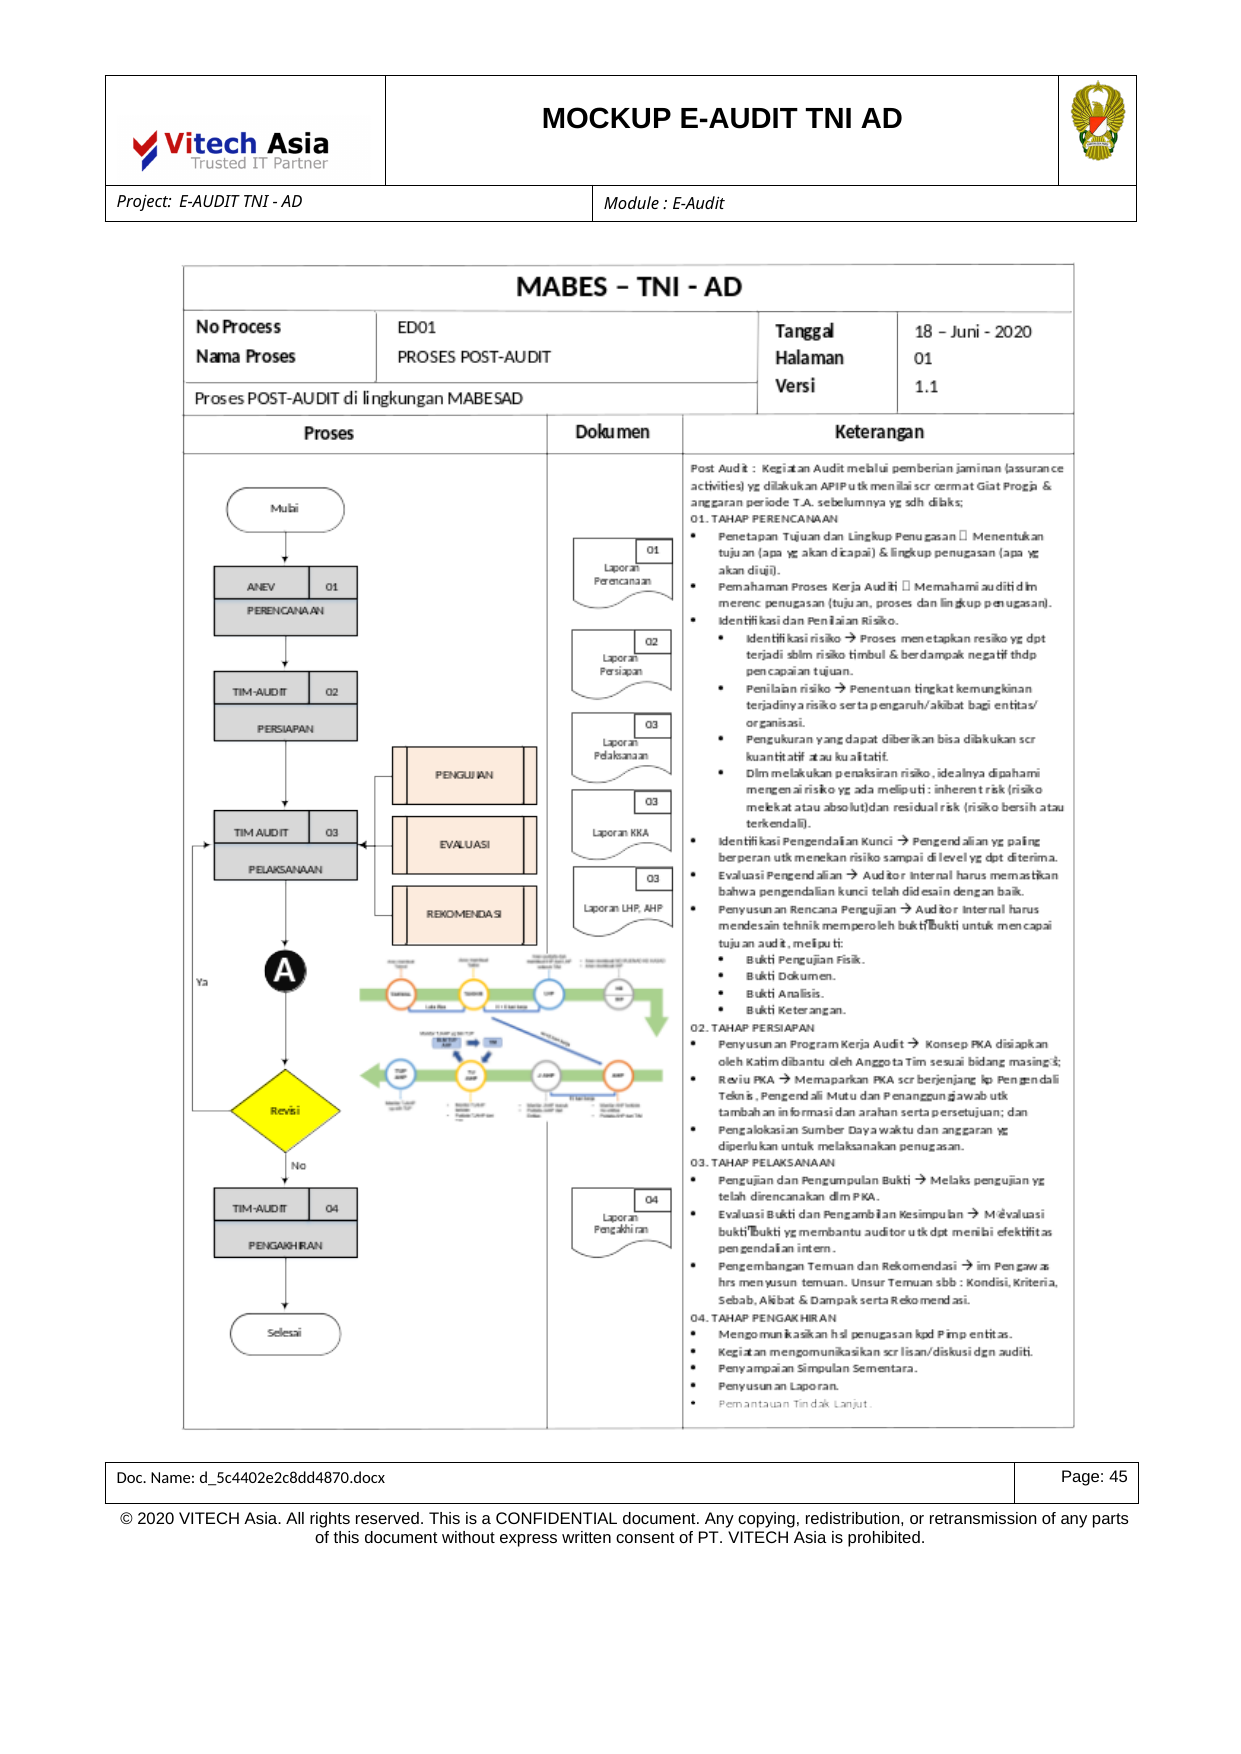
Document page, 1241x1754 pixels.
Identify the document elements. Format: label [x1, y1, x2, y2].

picture [1063, 77, 1132, 164]
picture [116, 115, 372, 185]
